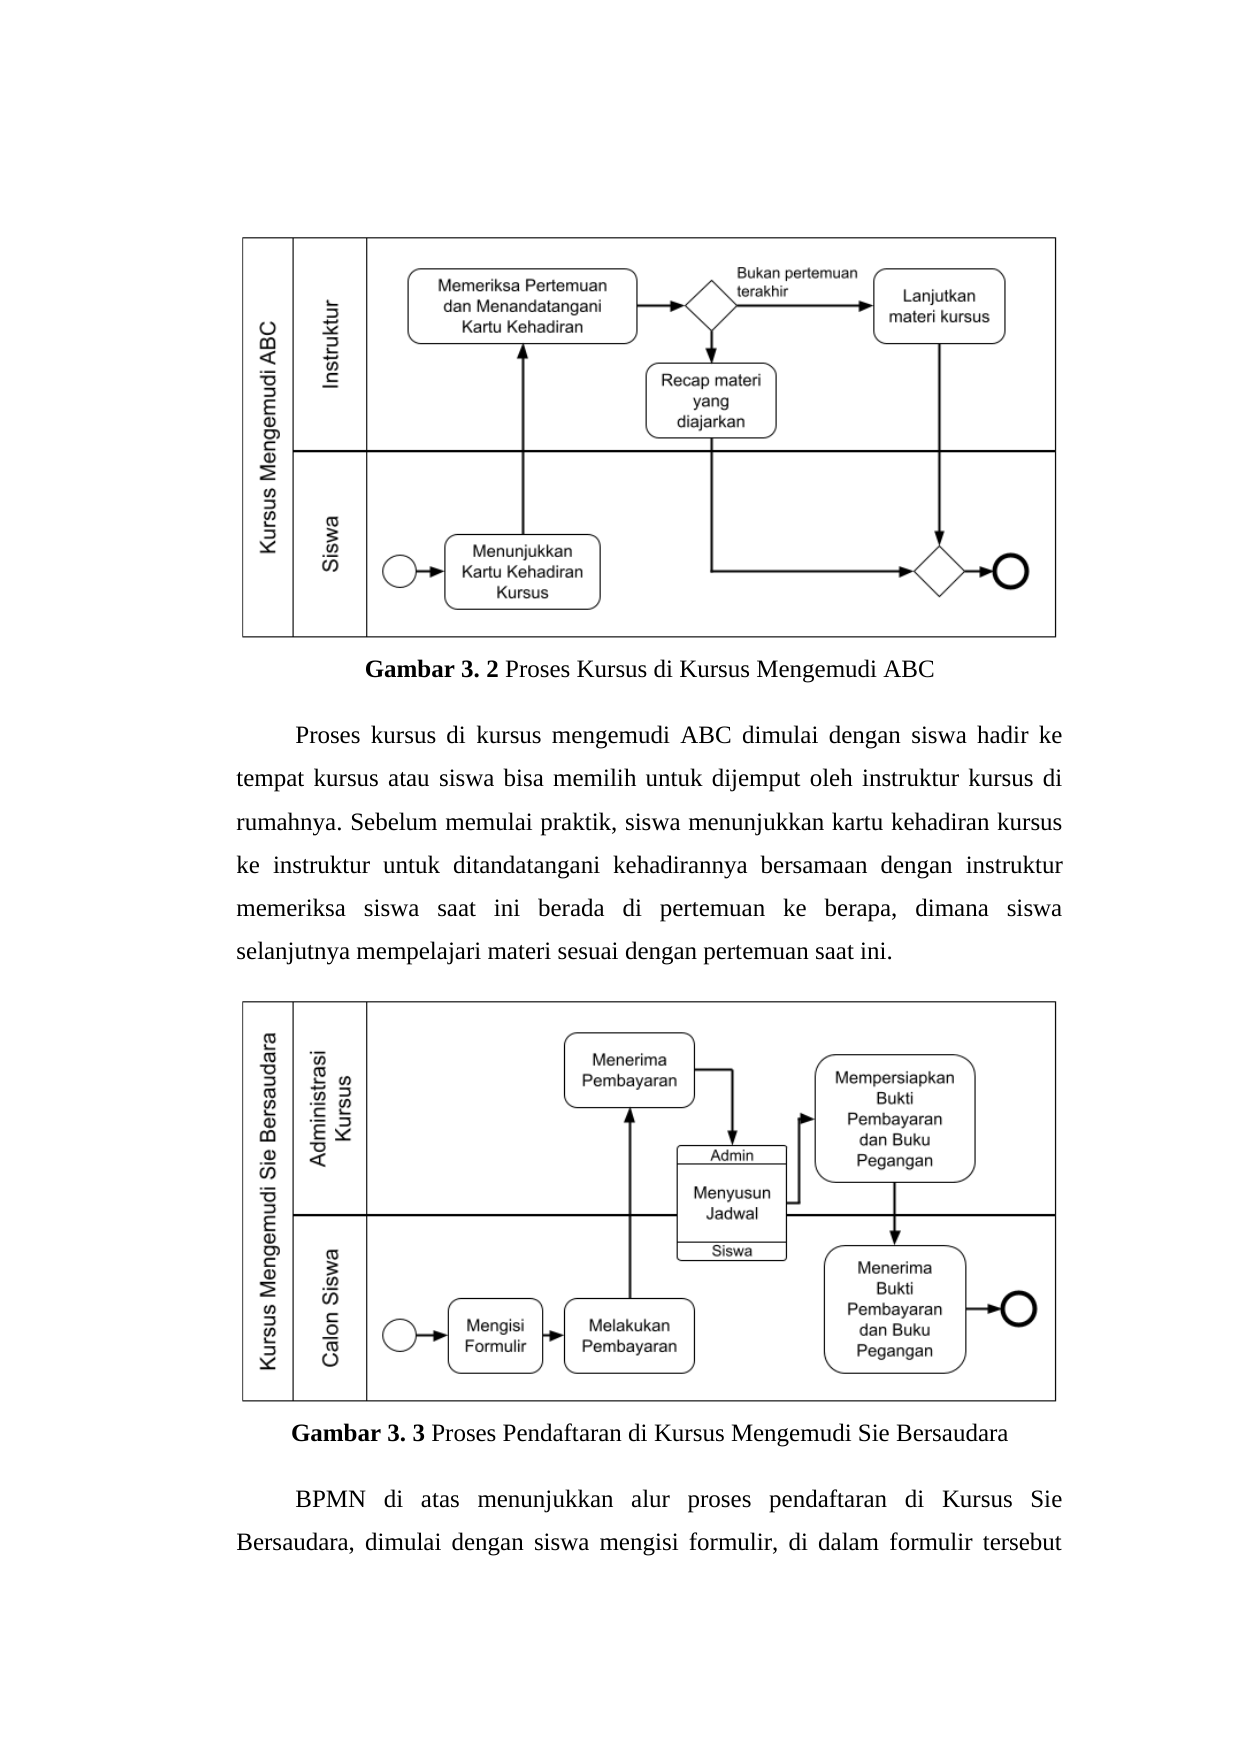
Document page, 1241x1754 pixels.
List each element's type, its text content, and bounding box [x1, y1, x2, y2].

picture [242, 236, 1058, 640]
text Gambar 3. Proses Pendaftaran di Kursus Mengemudi Sie Bersaudara [236, 1418, 1063, 1447]
text Gambar 3. Proses Kursus di Kursus Mengemudi ABC [236, 654, 1063, 683]
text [236, 1484, 1063, 1556]
picture [242, 1000, 1058, 1404]
text Proses kursus di kursus mengemudi ABC dimulai dengan siswa hadir ke tempat kursus atau siswa bisa memilih untuk dijemput oleh instruktur kursus di rumahnya. Sebelum memulai praktik, siswa menunjukkan kartu kehadiran kursus ke instruktur untuk ditandatangani kehadirannya bersamaan dengan instruktur memeriksa siswa saat ini berada di pertemuan ke berapa, dimana siswa selanjutnya mempelajari materi sesuai dengan pertemuan saat ini. [236, 720, 1063, 965]
